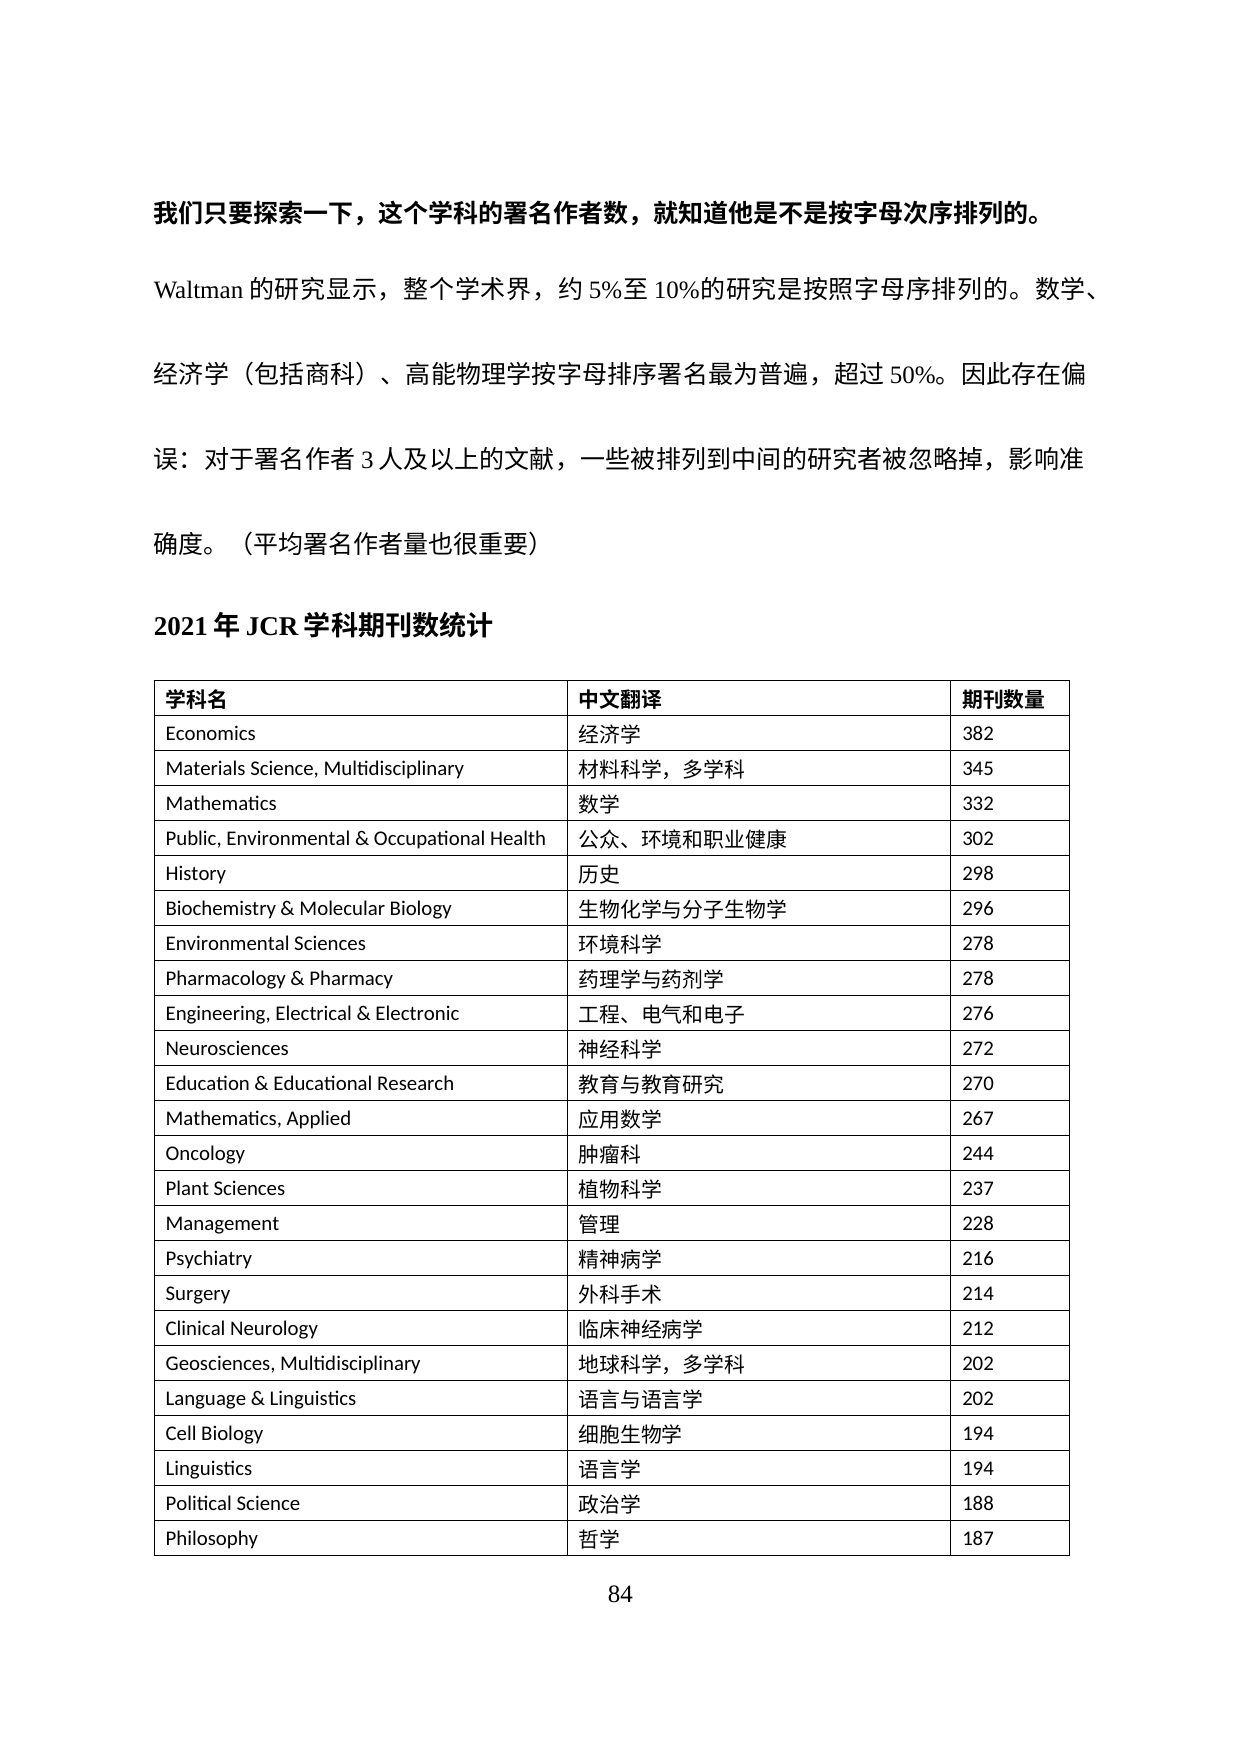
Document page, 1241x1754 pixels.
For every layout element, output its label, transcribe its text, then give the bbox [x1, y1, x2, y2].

table_cell 244 [951, 1136, 1069, 1170]
table_cell Political Science [155, 1486, 567, 1520]
table_cell 270 [951, 1066, 1069, 1100]
table_cell 216 [951, 1241, 1069, 1275]
table_cell Plant Sciences [155, 1171, 567, 1205]
table_header 中文翻译 [568, 681, 950, 715]
table_cell History [155, 856, 567, 890]
table_cell 工程、电气和电子 [568, 996, 950, 1030]
table_cell 228 [951, 1206, 1069, 1240]
table_cell 187 [951, 1521, 1069, 1555]
table_cell 302 [951, 821, 1069, 855]
table_cell 政治学 [568, 1486, 950, 1520]
text 我们只要探索一下，这个学科的署名作者数，就知道他是不是按字母次序排列的。 [153, 177, 1087, 245]
table_cell Materials Science, Multidisciplinary [155, 751, 567, 785]
table_cell 应用数学 [568, 1101, 950, 1135]
table_cell Surgery [155, 1276, 567, 1310]
table_cell 历史 [568, 856, 950, 890]
table_cell Economics [155, 716, 567, 750]
table_cell 数学 [568, 786, 950, 820]
table_cell 276 [951, 996, 1069, 1030]
table_cell 332 [951, 786, 1069, 820]
table_cell 环境科学 [568, 926, 950, 960]
table_cell 精神病学 [568, 1241, 950, 1275]
table_cell Cell Biology [155, 1416, 567, 1450]
table_cell Linguistics [155, 1451, 567, 1485]
table_cell 神经科学 [568, 1031, 950, 1065]
table_cell 278 [951, 926, 1069, 960]
table_cell 植物科学 [568, 1171, 950, 1205]
text Waltman的研究显示，整个学术界，约5%至10%的研究是按照字母序排列的。数学、经济学（包括商科）、高能物理学按字母排序署名最为普遍，超过50%。因此存在偏误：对于署名作者3人及以上的文献，一些被排列到中间的研究者被忽略掉，影响准确度。（平均署名作者量也很重要） [153, 254, 1087, 577]
table_cell Environmental Sciences [155, 926, 567, 960]
table_cell 382 [951, 716, 1069, 750]
table_cell 教育与教育研究 [568, 1066, 950, 1100]
table_cell Psychiatry [155, 1241, 567, 1275]
table_cell Management [155, 1206, 567, 1240]
table_cell 生物化学与分子生物学 [568, 891, 950, 925]
table_cell Engineering, Electrical & Electronic [155, 996, 567, 1030]
table_cell 278 [951, 961, 1069, 995]
table_cell 细胞生物学 [568, 1416, 950, 1450]
table_cell 管理 [568, 1206, 950, 1240]
table_header 期刊数量 [951, 681, 1069, 715]
table_cell Philosophy [155, 1521, 567, 1555]
table_cell 194 [951, 1416, 1069, 1450]
table_cell 202 [951, 1346, 1069, 1380]
table_cell Education & Educational Research [155, 1066, 567, 1100]
table_cell Clinical Neurology [155, 1311, 567, 1345]
table_cell 肿瘤科 [568, 1136, 950, 1170]
table_cell Pharmacology & Pharmacy [155, 961, 567, 995]
table_cell 237 [951, 1171, 1069, 1205]
table_cell 296 [951, 891, 1069, 925]
table_cell 345 [951, 751, 1069, 785]
table_cell 188 [951, 1486, 1069, 1520]
table_cell 272 [951, 1031, 1069, 1065]
table_cell 地球科学，多学科 [568, 1346, 950, 1380]
table_cell Geosciences, Multidisciplinary [155, 1346, 567, 1380]
table_cell 214 [951, 1276, 1069, 1310]
table_cell 212 [951, 1311, 1069, 1345]
table_cell 202 [951, 1381, 1069, 1415]
table_cell Biochemistry & Molecular Biology [155, 891, 567, 925]
table_cell 公众、环境和职业健康 [568, 821, 950, 855]
table_cell 267 [951, 1101, 1069, 1135]
table_cell 经济学 [568, 716, 950, 750]
table_cell 外科手术 [568, 1276, 950, 1310]
table_cell Mathematics, Applied [155, 1101, 567, 1135]
table_cell 药理学与药剂学 [568, 961, 950, 995]
table_cell 临床神经病学 [568, 1311, 950, 1345]
table_cell Language & Linguistics [155, 1381, 567, 1415]
subtitle 2021年JCR学科期刊数统计 [153, 590, 1087, 658]
table_cell 语言学 [568, 1451, 950, 1485]
table_header 学科名 [155, 681, 567, 715]
table_cell 194 [951, 1451, 1069, 1485]
table_cell Public, Environmental & Occupational Health [155, 821, 567, 855]
table_cell 哲学 [568, 1521, 950, 1555]
table_cell 语言与语言学 [568, 1381, 950, 1415]
table_cell Oncology [155, 1136, 567, 1170]
table_cell Mathematics [155, 786, 567, 820]
table_cell 材料科学，多学科 [568, 751, 950, 785]
table_cell 298 [951, 856, 1069, 890]
table_cell Neurosciences [155, 1031, 567, 1065]
